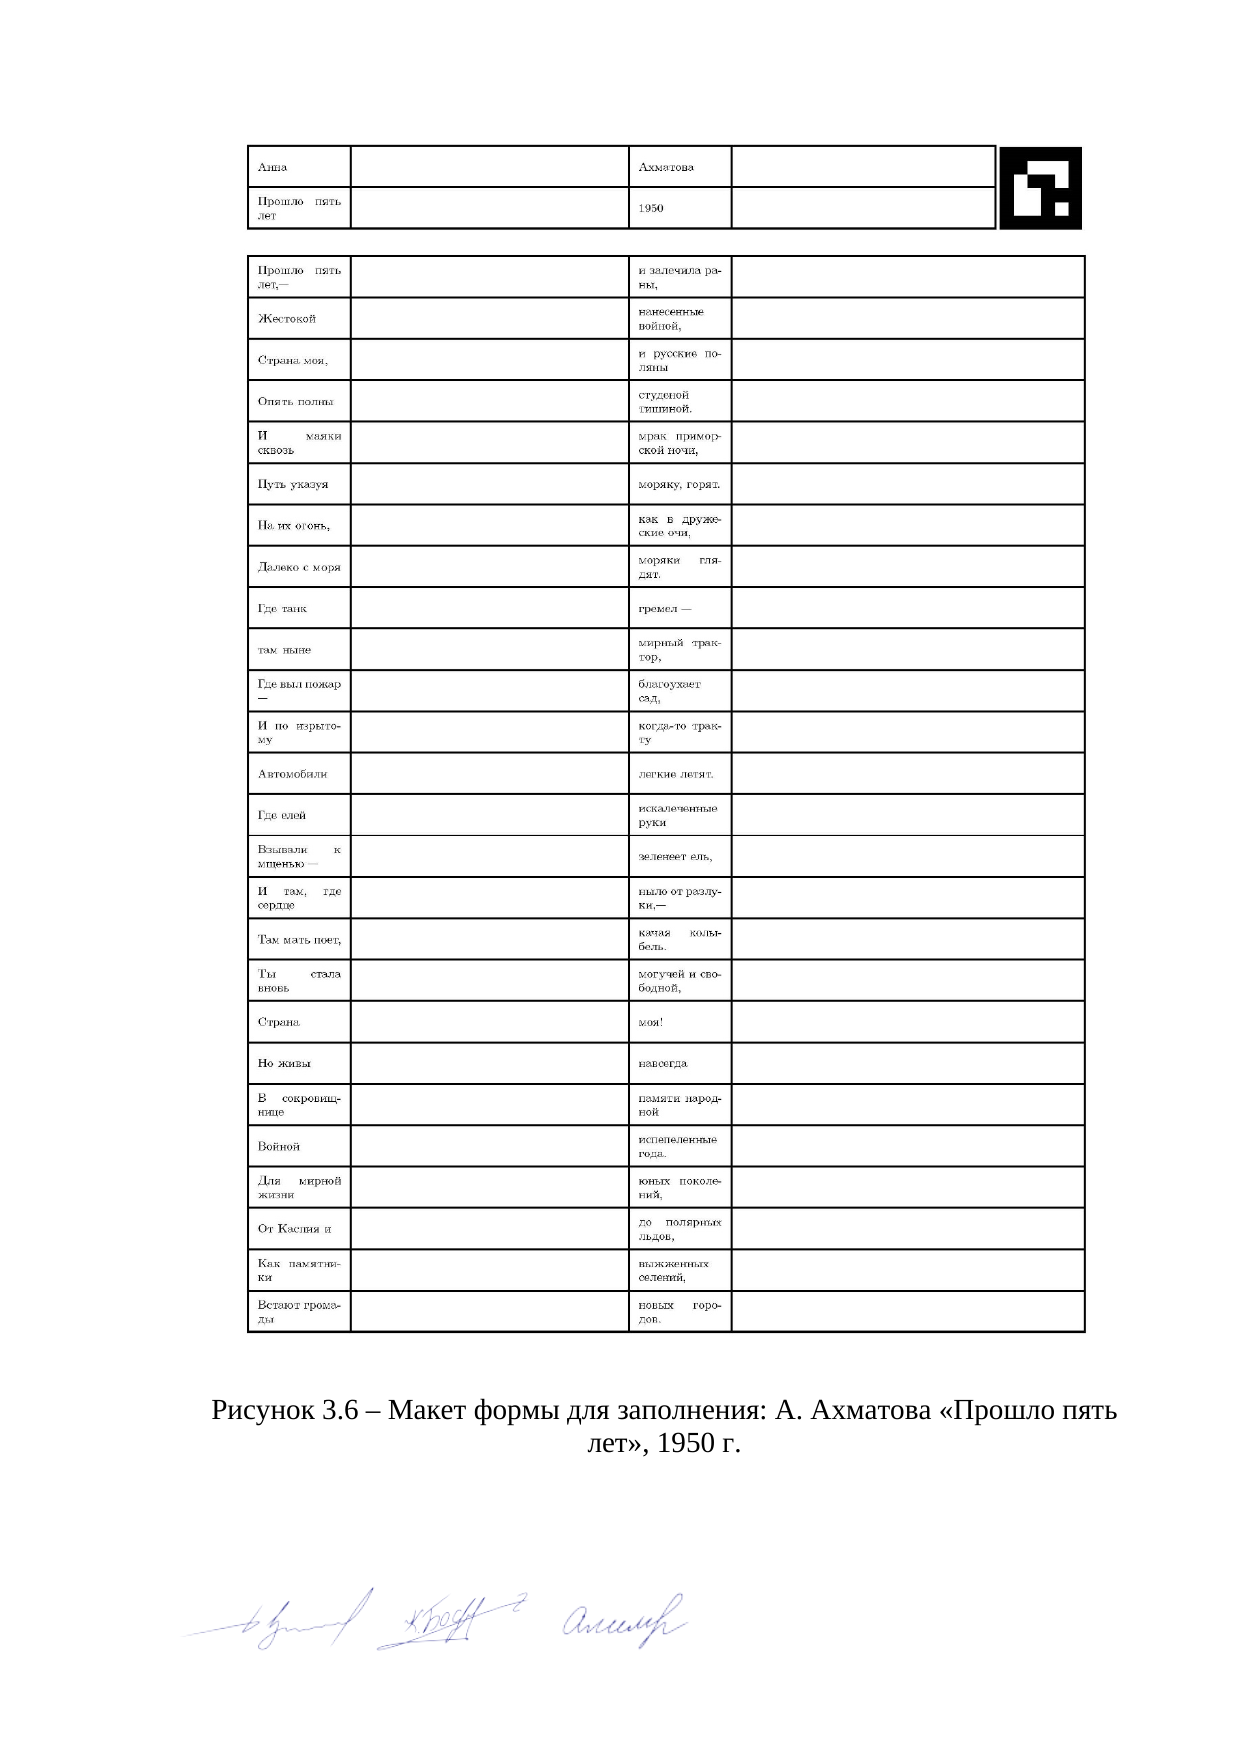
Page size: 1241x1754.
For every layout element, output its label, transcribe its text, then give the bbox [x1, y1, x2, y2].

picture [226, 118, 1103, 1359]
text Рисунок 3.6 – Макет формы для заполнения: А. Ахматова «Прошло пять лет», 1950 г. [177, 1392, 1152, 1459]
